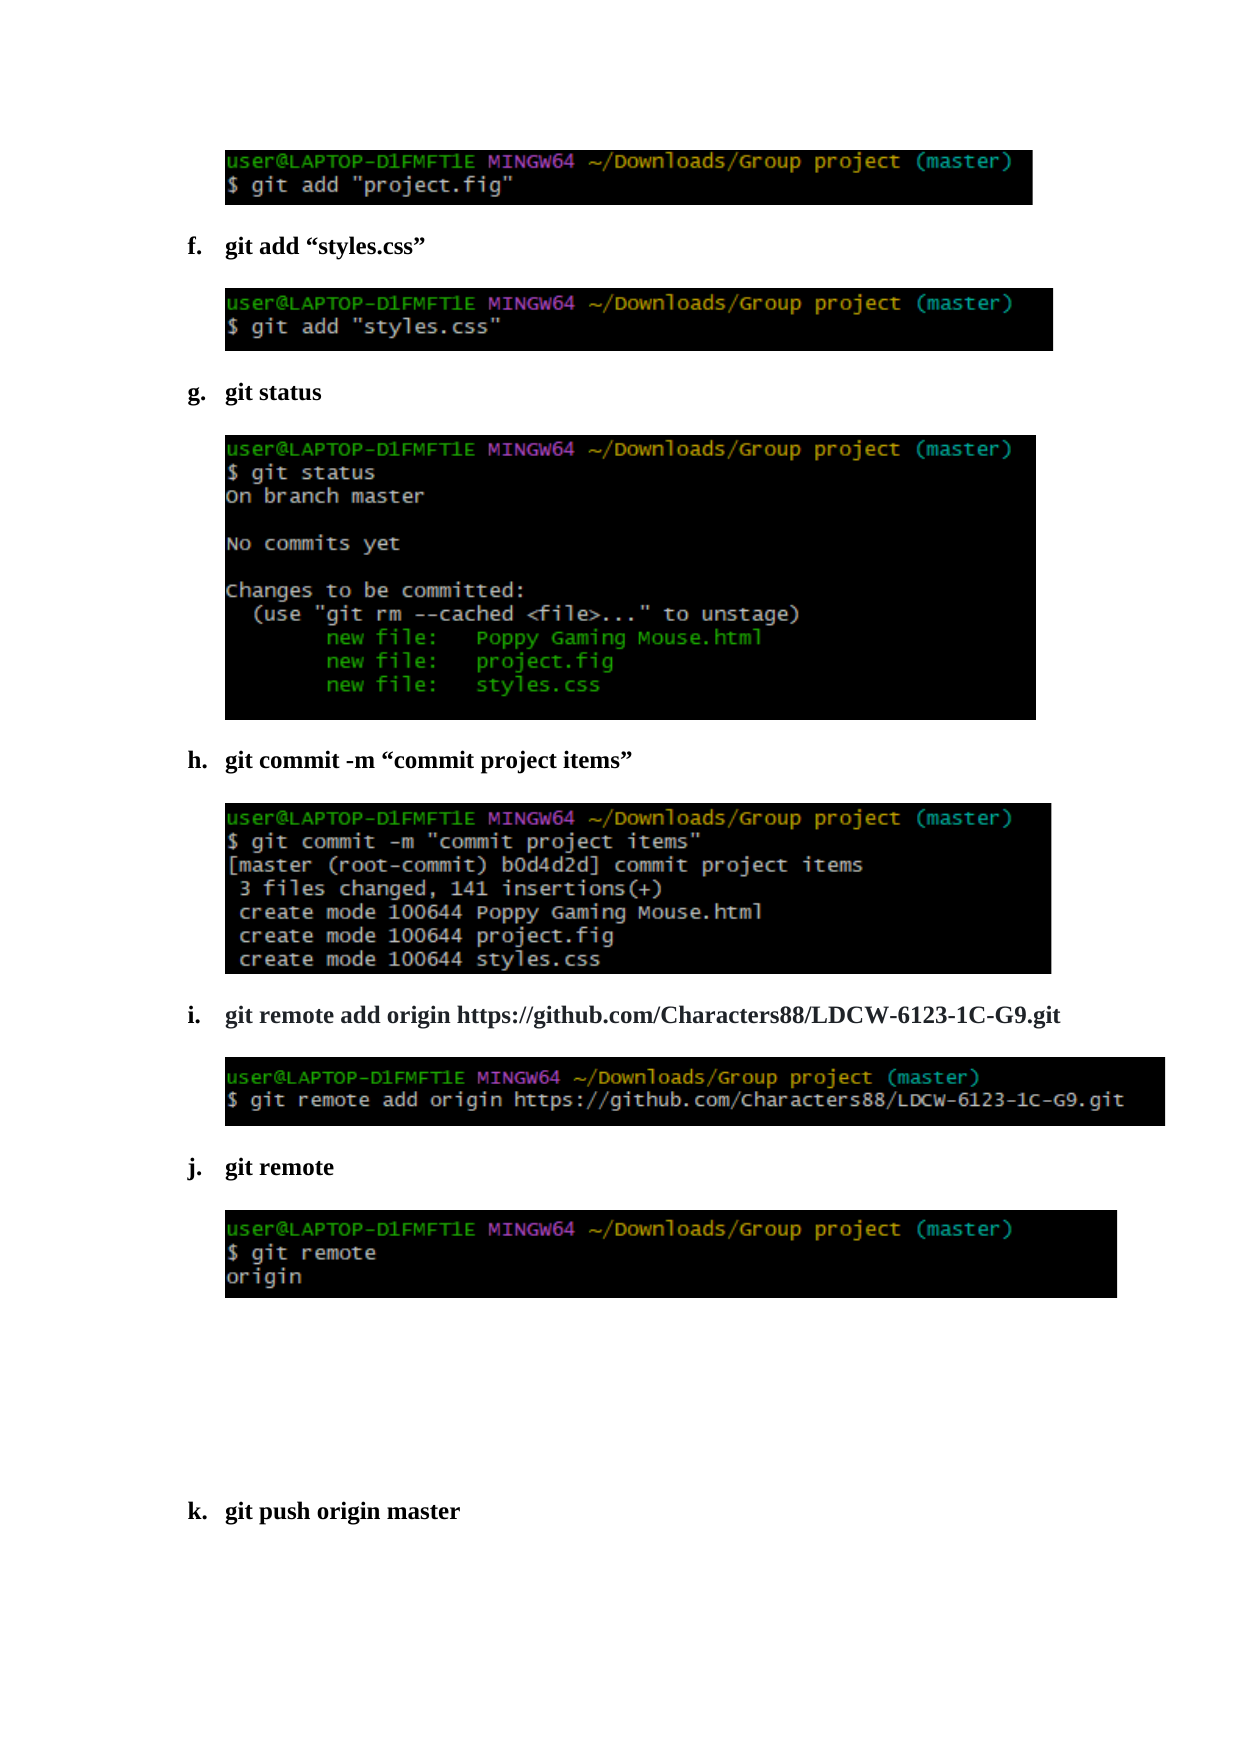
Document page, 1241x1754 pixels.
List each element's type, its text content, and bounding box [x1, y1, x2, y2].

picture [225, 1210, 1118, 1298]
list git remote add origin https://github.com/Characters88/LDCW-6123-1C-G9.git [187, 1000, 1090, 1028]
picture [225, 803, 1052, 974]
list git add “styles.css” [187, 231, 1090, 260]
list git remote [187, 1152, 1090, 1181]
picture [225, 150, 1033, 205]
picture [225, 1057, 1166, 1126]
list git push origin master [187, 1496, 1090, 1525]
picture [225, 435, 1036, 720]
list git status [187, 377, 1090, 406]
picture [225, 288, 1054, 351]
list git commit -m “commit project items” [187, 746, 1090, 774]
